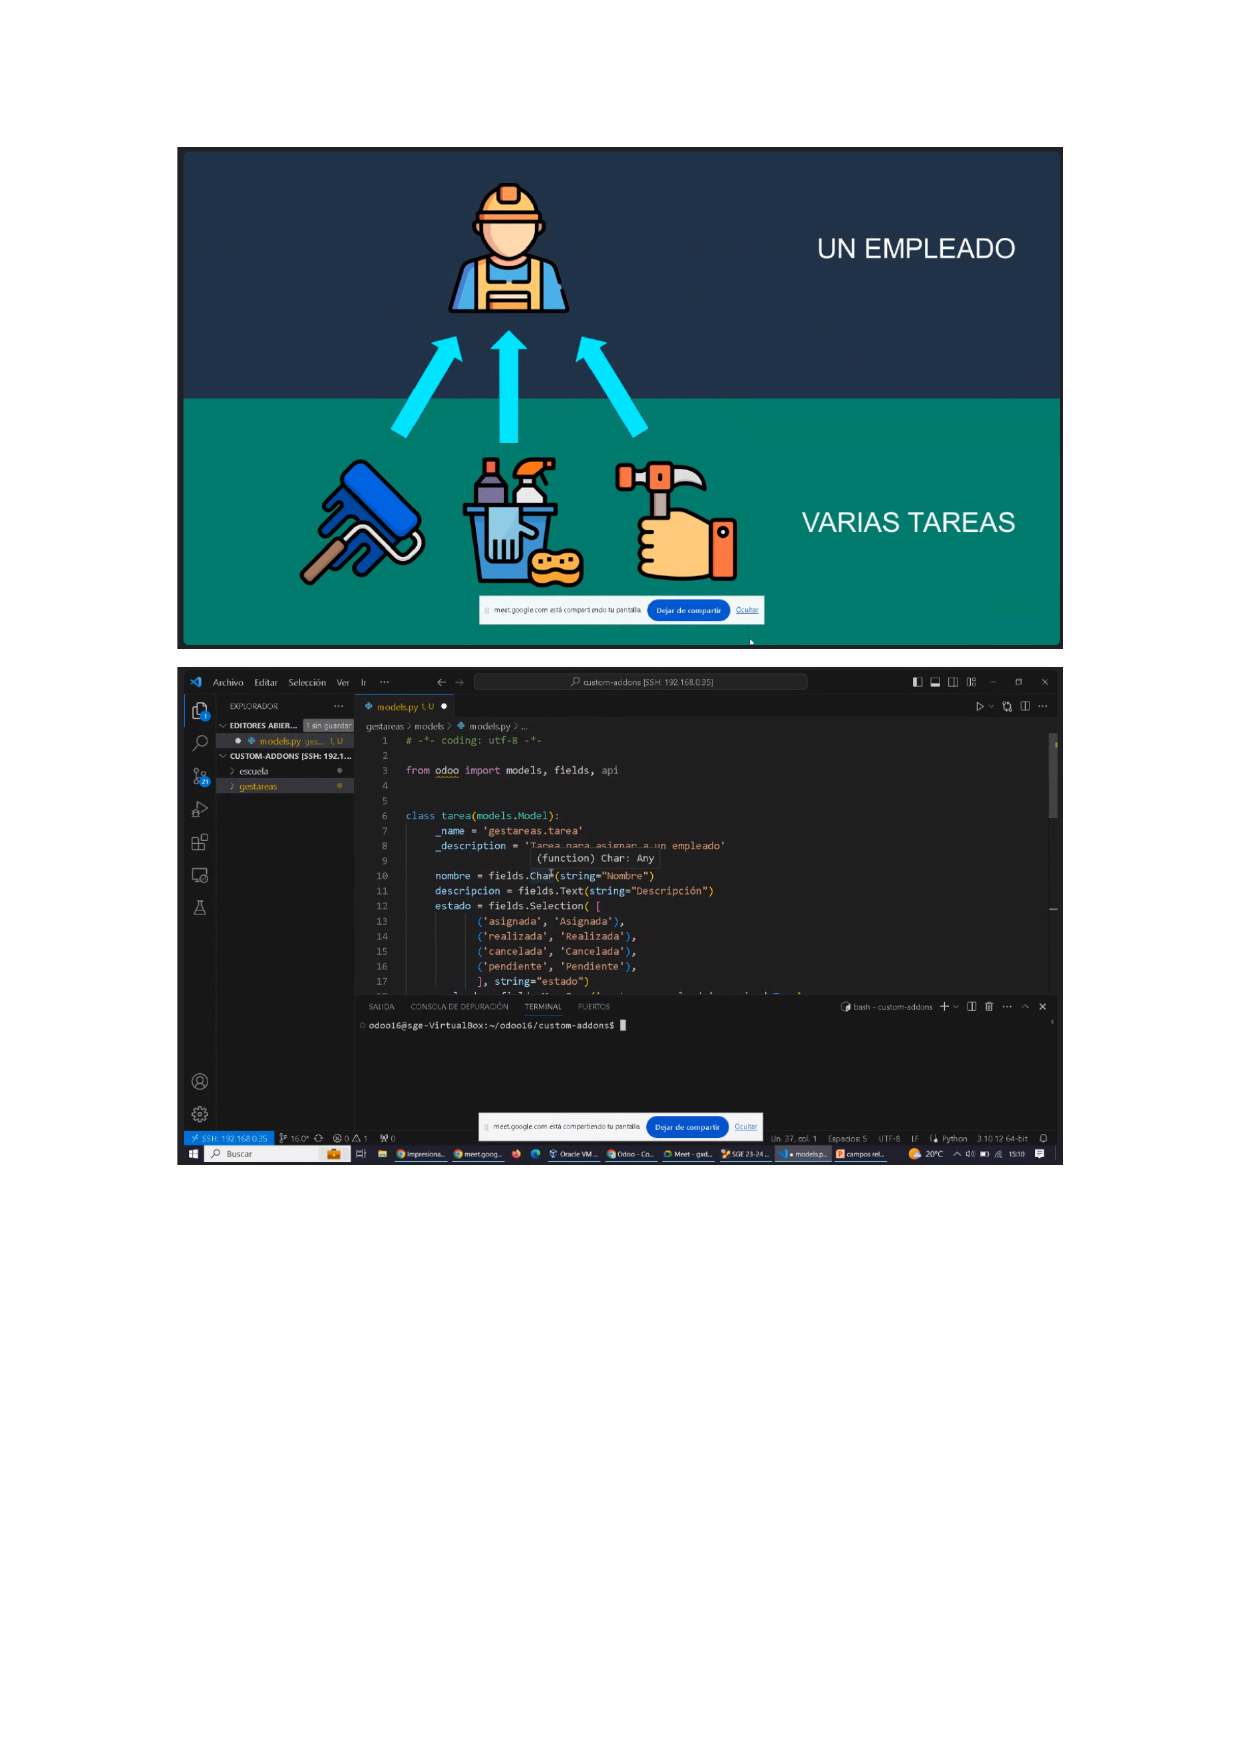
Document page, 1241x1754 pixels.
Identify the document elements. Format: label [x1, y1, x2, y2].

picture [177, 667, 1063, 1165]
picture [177, 147, 1063, 649]
